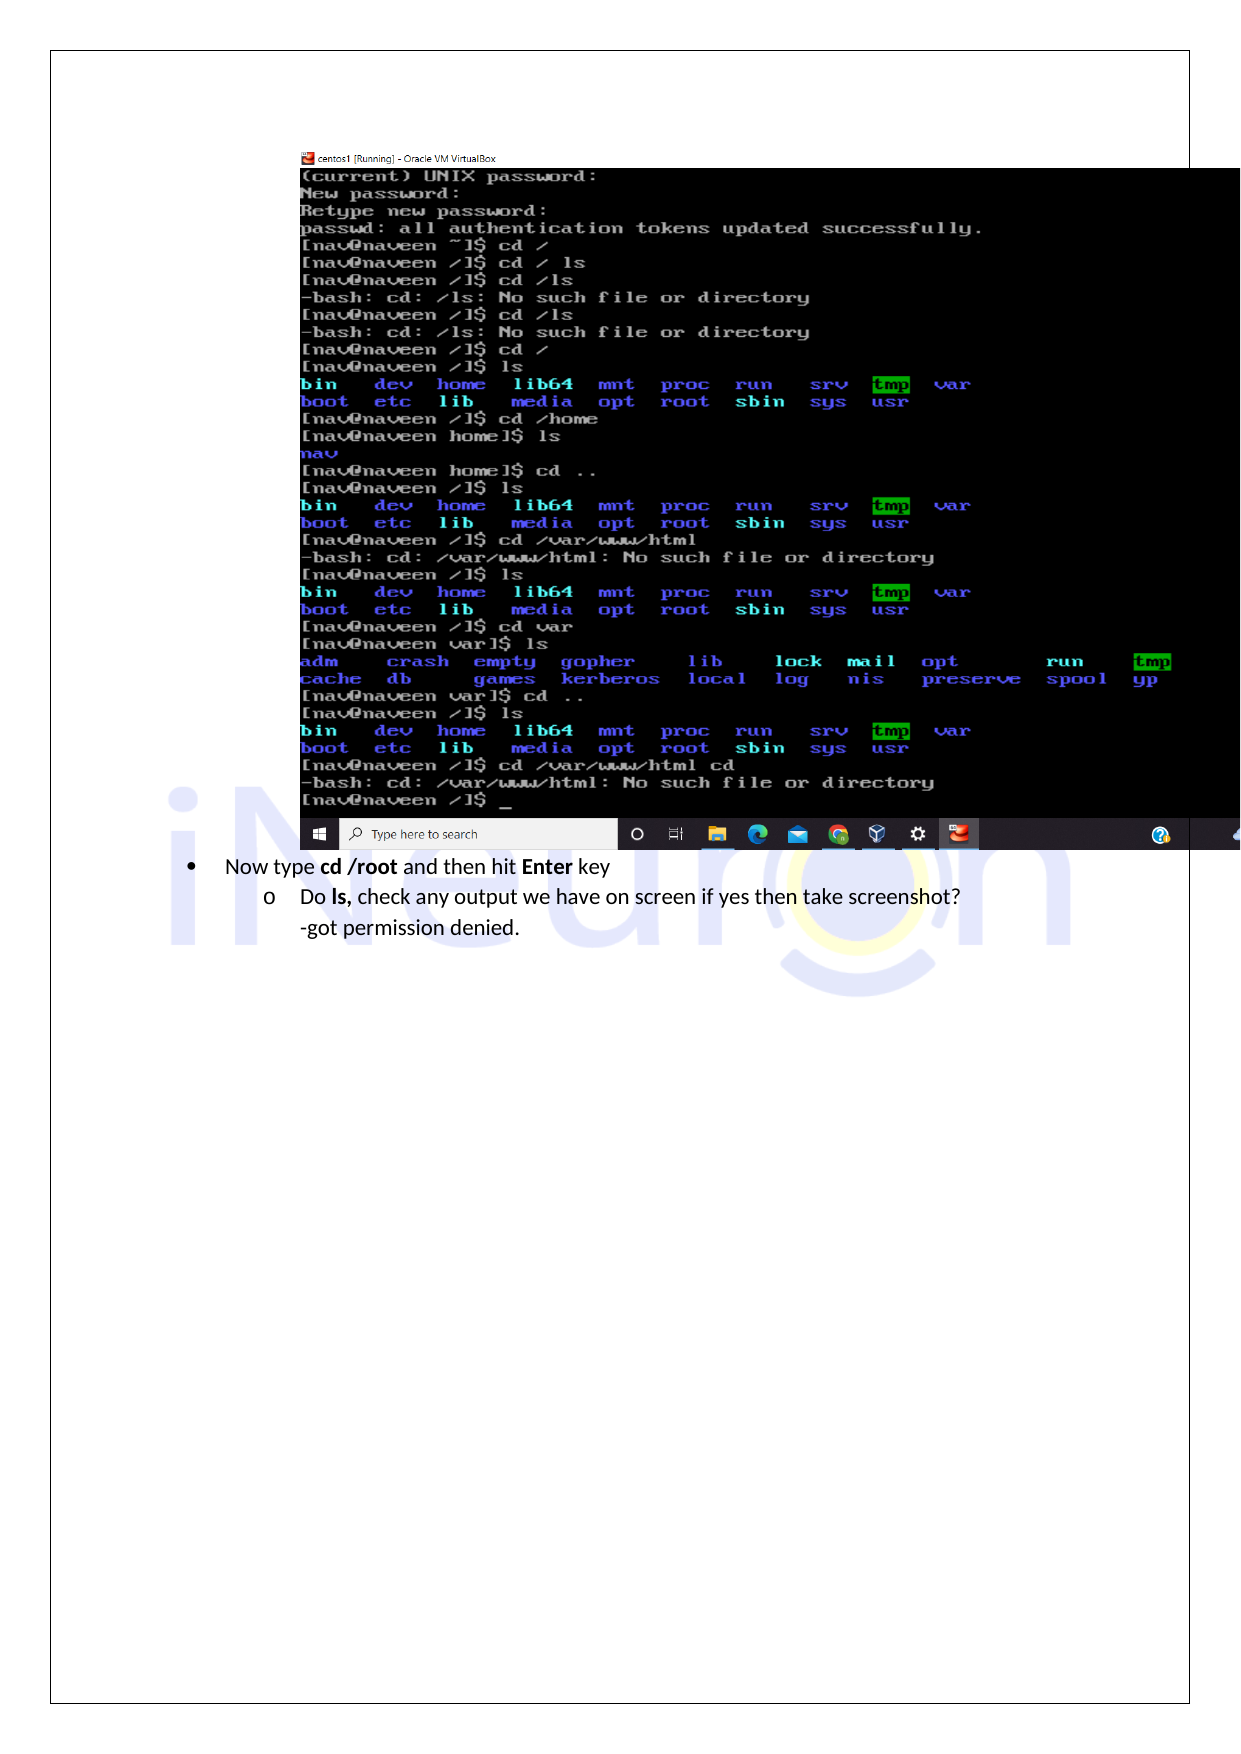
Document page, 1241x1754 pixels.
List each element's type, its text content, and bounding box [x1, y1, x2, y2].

list Do ls, check any output we have on screen if yes then take screenshot? [262, 882, 1090, 911]
list -got permission denied. [300, 913, 1090, 941]
picture [300, 150, 1189, 850]
list Now type cd /root and then hit Enter key [187, 852, 1090, 880]
picture [1190, 150, 1241, 850]
